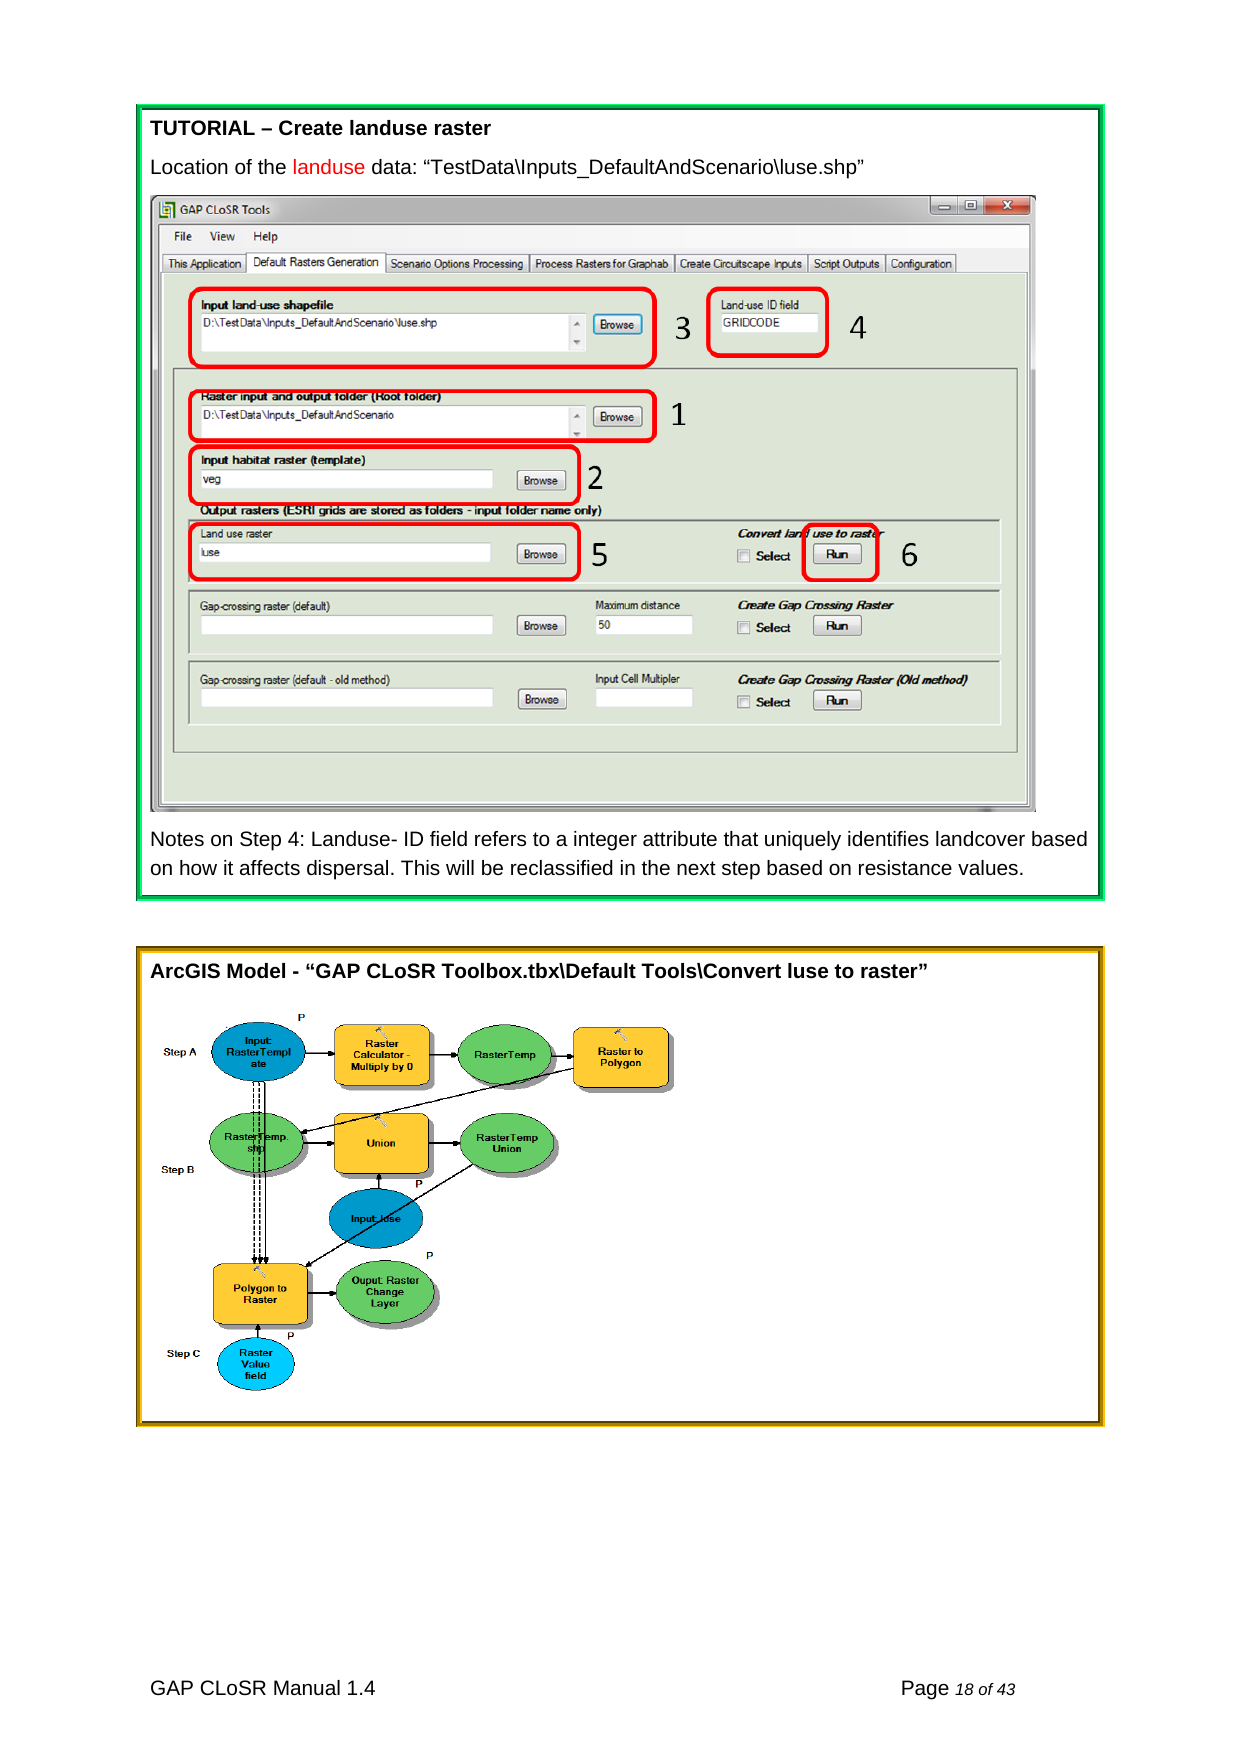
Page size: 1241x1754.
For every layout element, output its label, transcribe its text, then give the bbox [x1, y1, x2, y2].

table_header TUTORIAL – Create landuse raster Location of the landuse data: “TestData\Inputs_DefaultAndScenario\luse.shp” Notes on Step 4: Landuse- ID field refers to a integer attribute that uniquely identifies landcover based on how it affects dispersal. This will be reclassified in the next step based on resistance values. [142, 110, 1098, 894]
picture [150, 194, 1036, 812]
table_header ArcGIS Model - “GAP CLoSR Toolbox.tbx\Default Tools\Convert luse to raster” [142, 953, 1098, 1421]
picture [150, 997, 677, 1406]
